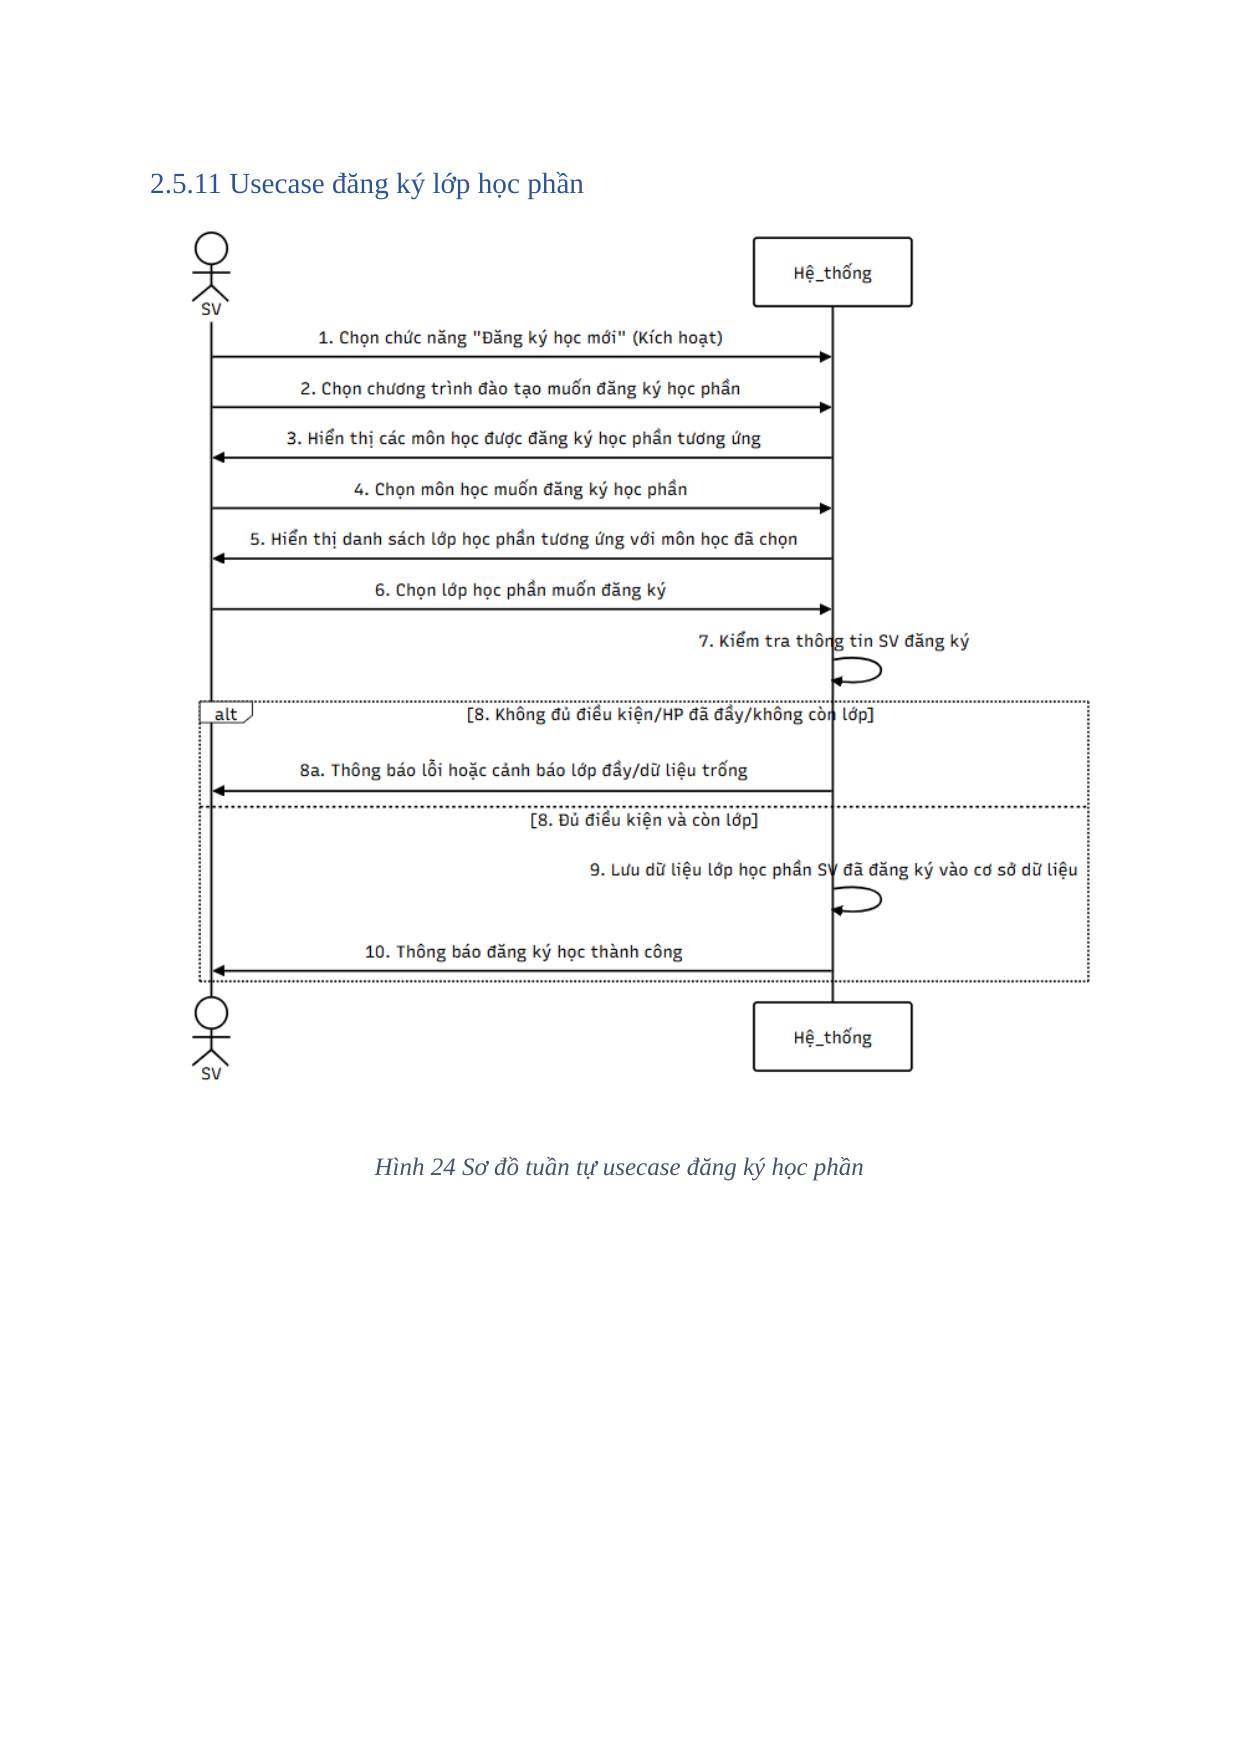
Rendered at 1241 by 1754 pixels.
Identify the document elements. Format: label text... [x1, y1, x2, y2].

picture [150, 213, 1091, 1082]
text Hình 24 Sơ đồ tuần tự usecase đăng ký học phần [150, 1152, 1090, 1181]
subtitle 2.5.11 Usecase đăng ký lớp học phần [150, 167, 1090, 200]
